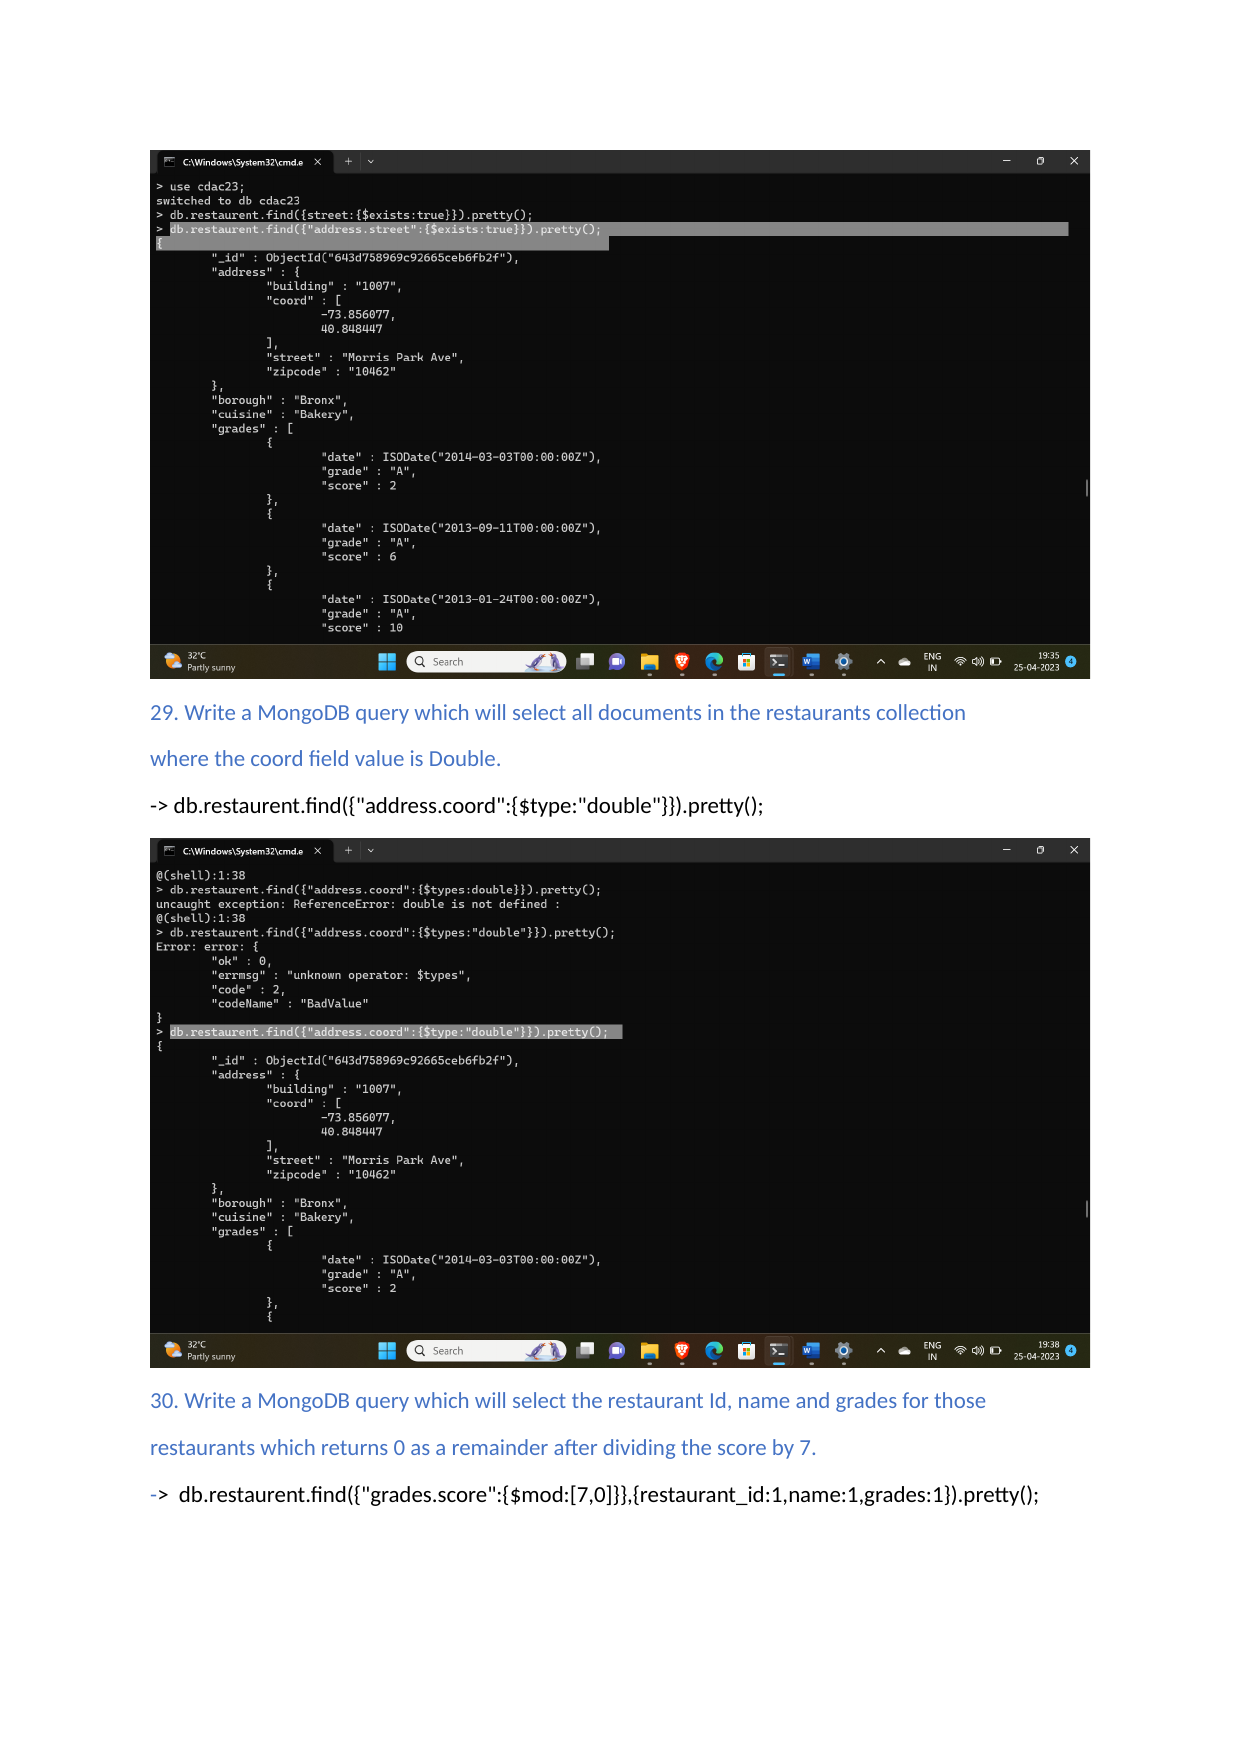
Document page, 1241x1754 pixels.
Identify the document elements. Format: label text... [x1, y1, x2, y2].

text restaurants which returns 0 as a remainder after dividing the score by 7. [150, 1433, 1090, 1461]
text where the coord field value is Double. [150, 744, 1090, 773]
picture [150, 838, 1091, 1368]
picture [150, 150, 1091, 679]
text -> db.restaurent.find({"grades.score":{$mod:[7,0]}},{restaurant_id:1,name:1,grades:1}).pretty(); [150, 1480, 1090, 1508]
text 30. Write a MongoDB query which will select the restaurant Id, name and grades for those [150, 1386, 1090, 1414]
text -> db.restaurent.find({"address.coord":{$type:"double"}}).pretty(); [150, 791, 1090, 819]
text 29. Write a MongoDB query which will select all documents in the restaurants collection [150, 698, 1090, 726]
